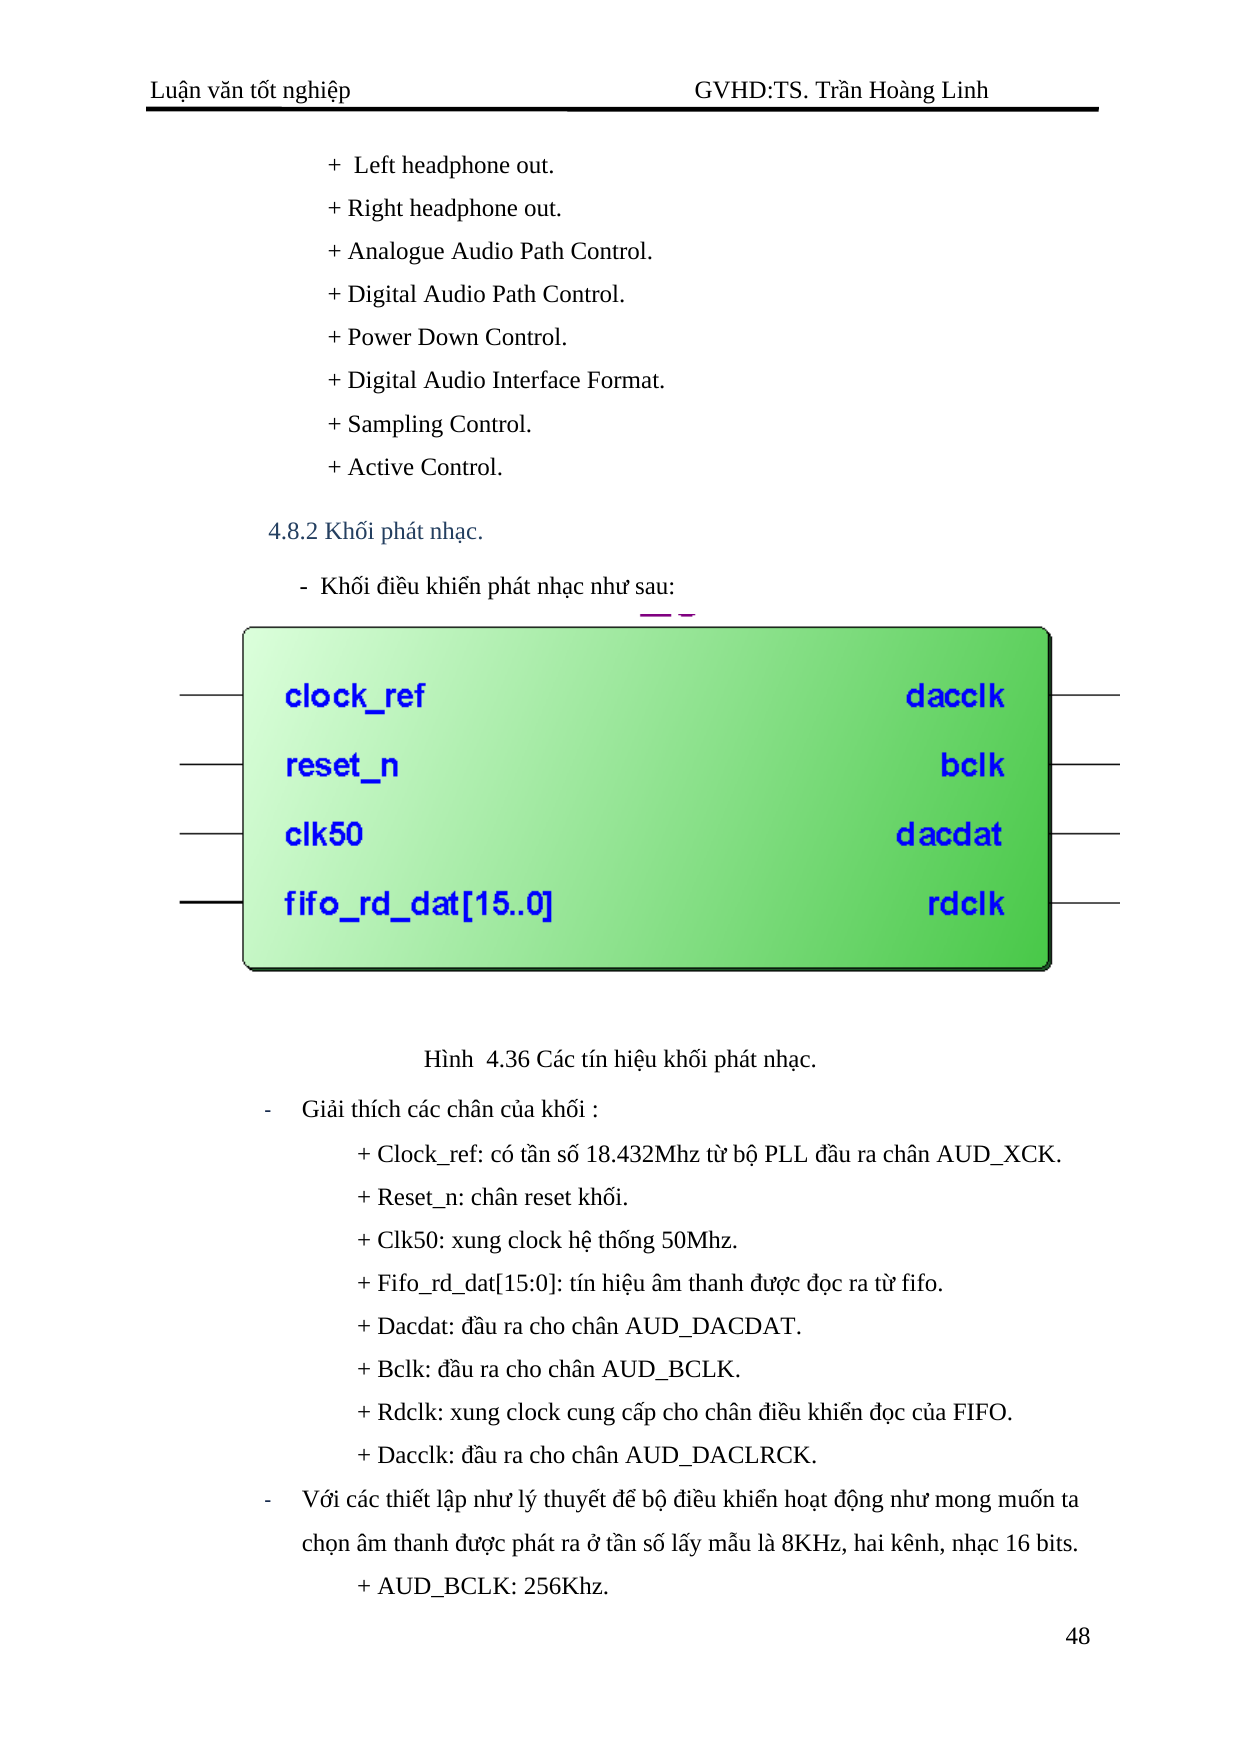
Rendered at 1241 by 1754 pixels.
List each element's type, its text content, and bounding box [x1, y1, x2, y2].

list + Reset_n: chân reset khối. [357, 1182, 1090, 1211]
list + Dacdat: đầu ra cho chân AUD_DACDAT. [357, 1311, 1090, 1340]
list + Digital Audio Path Control. [327, 279, 1090, 308]
list Với các thiết lập như lý thuyết để bộ điều khiển hoạt động như mong muốn ta chọn âm thanh được phát ra ở tần số lấy mẫu là 8KHz, hai kênh, nhạc 16 bits. [264, 1484, 1090, 1557]
list + Fifo_rd_dat[15:0]: tín hiệu âm thanh được đọc ra từ fifo. [357, 1268, 1090, 1297]
picture [179, 614, 1120, 1010]
list + Sampling Control. [327, 409, 1090, 437]
subtitle 4.8.2 Khối phát nhạc. [150, 516, 1090, 544]
list + Clk50: xung clock hệ thống 50Mhz. [357, 1225, 1090, 1254]
list + Power Down Control. [327, 322, 1090, 351]
list + Bclk: đầu ra cho chân AUD_BCLK. [357, 1354, 1090, 1383]
list + Rdclk: xung clock cung cấp cho chân điều khiển đọc của FIFO. [357, 1397, 1090, 1426]
list Giải thích các chân của khối : [264, 1094, 1090, 1124]
list + Digital Audio Interface Format. [327, 366, 1090, 394]
list + Clock_ref: có tần số 18.432Mhz từ bộ PLL đầu ra chân AUD_XCK. [357, 1139, 1090, 1167]
list + Analogue Audio Path Control. [327, 236, 1090, 265]
list + Right headphone out. [327, 193, 1090, 222]
list - Khối điều khiển phát nhạc như sau: [231, 571, 1090, 600]
list + AUD_BCLK: 256Khz. [357, 1571, 1090, 1600]
list + Left headphone out. [327, 150, 1090, 179]
list + Dacclk: đầu ra cho chân AUD_DACLRCK. [357, 1441, 1090, 1469]
list + Active Control. [327, 452, 1090, 481]
